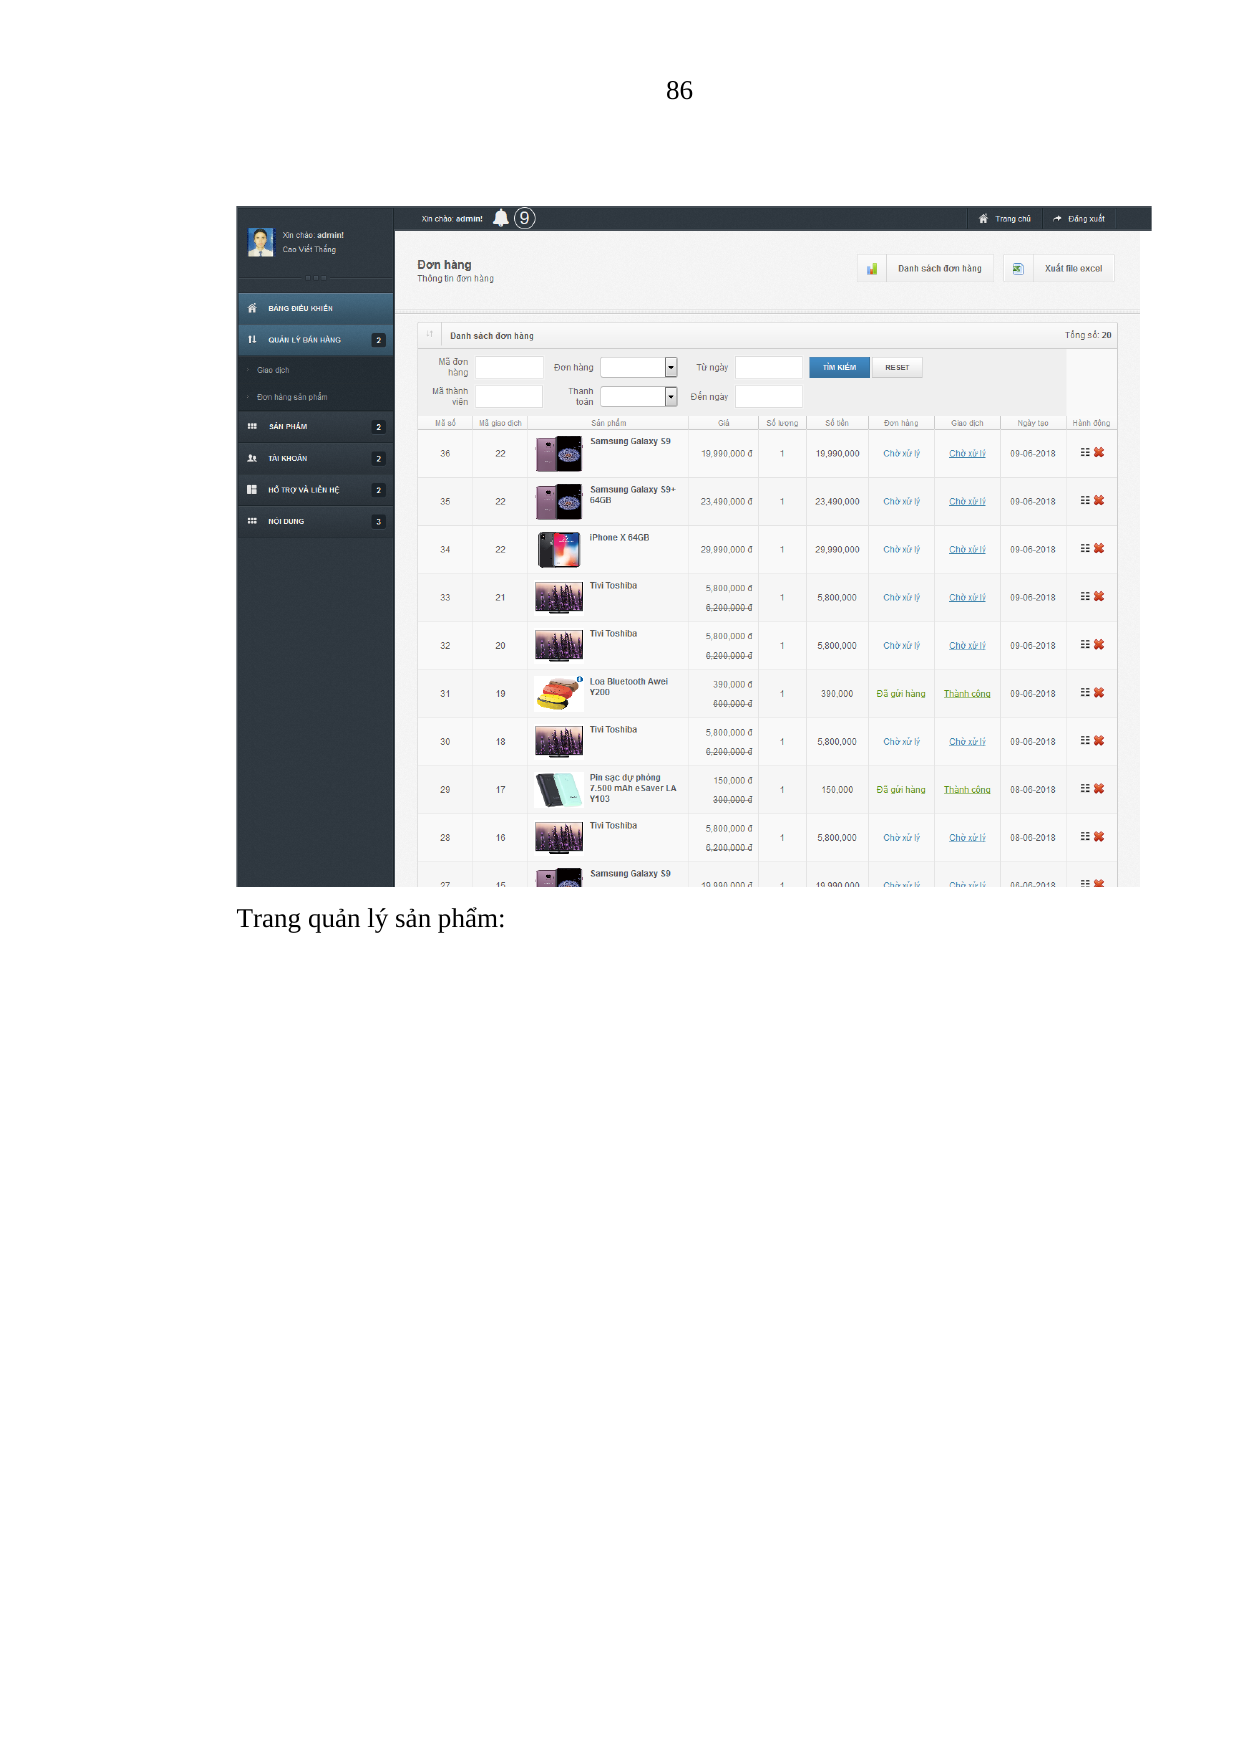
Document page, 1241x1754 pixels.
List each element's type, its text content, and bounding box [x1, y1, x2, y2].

picture [236, 206, 1152, 887]
text Trang quản lý sản phẩm: [207, 902, 1122, 933]
